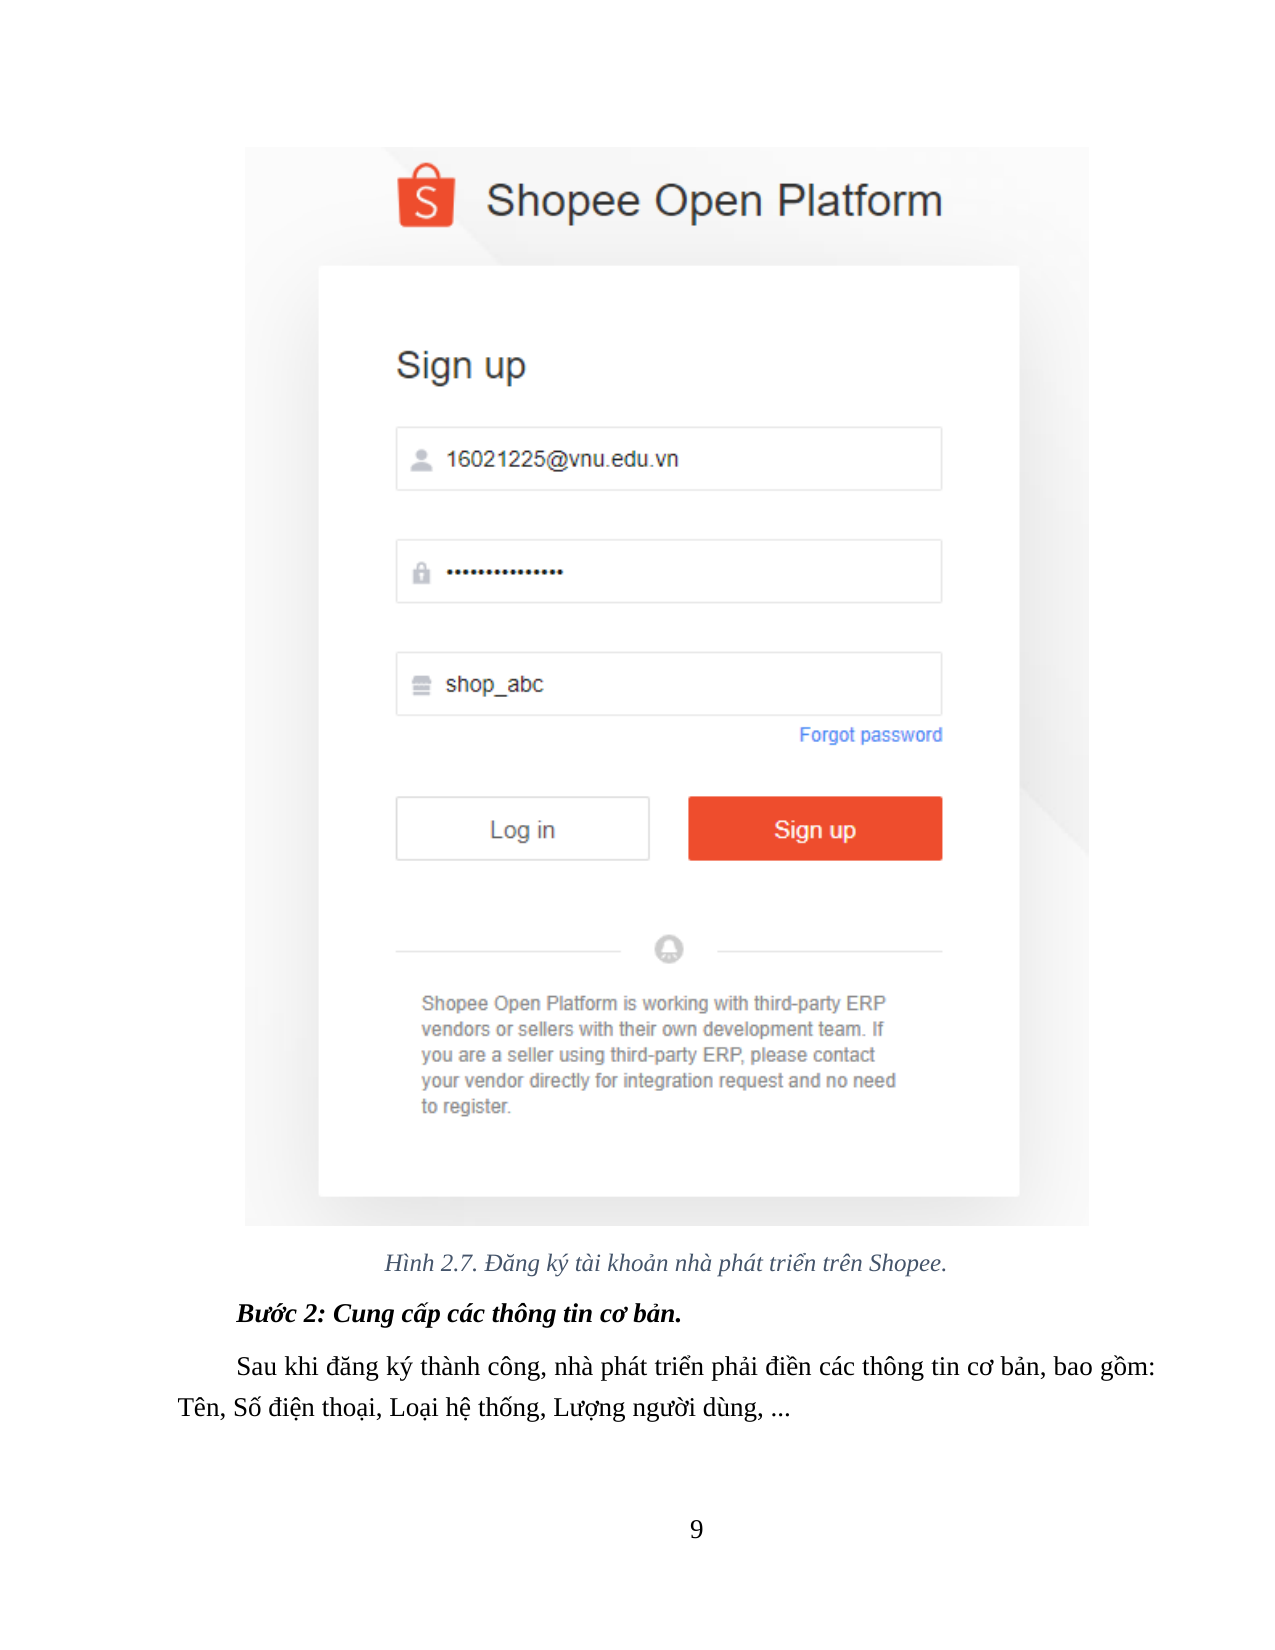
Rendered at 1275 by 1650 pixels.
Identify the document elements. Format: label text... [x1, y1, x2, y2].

text Bước 2: Cung cấp các thông tin cơ bản. [177, 1297, 1157, 1328]
picture [245, 147, 1089, 1226]
text Sau khi đăng ký thành công, nhà phát triển phải điền các thông tin cơ bản, bao gồm: Tên, Số điện thoại, Loại hệ thống, Lượng người dùng, ... [177, 1350, 1157, 1422]
